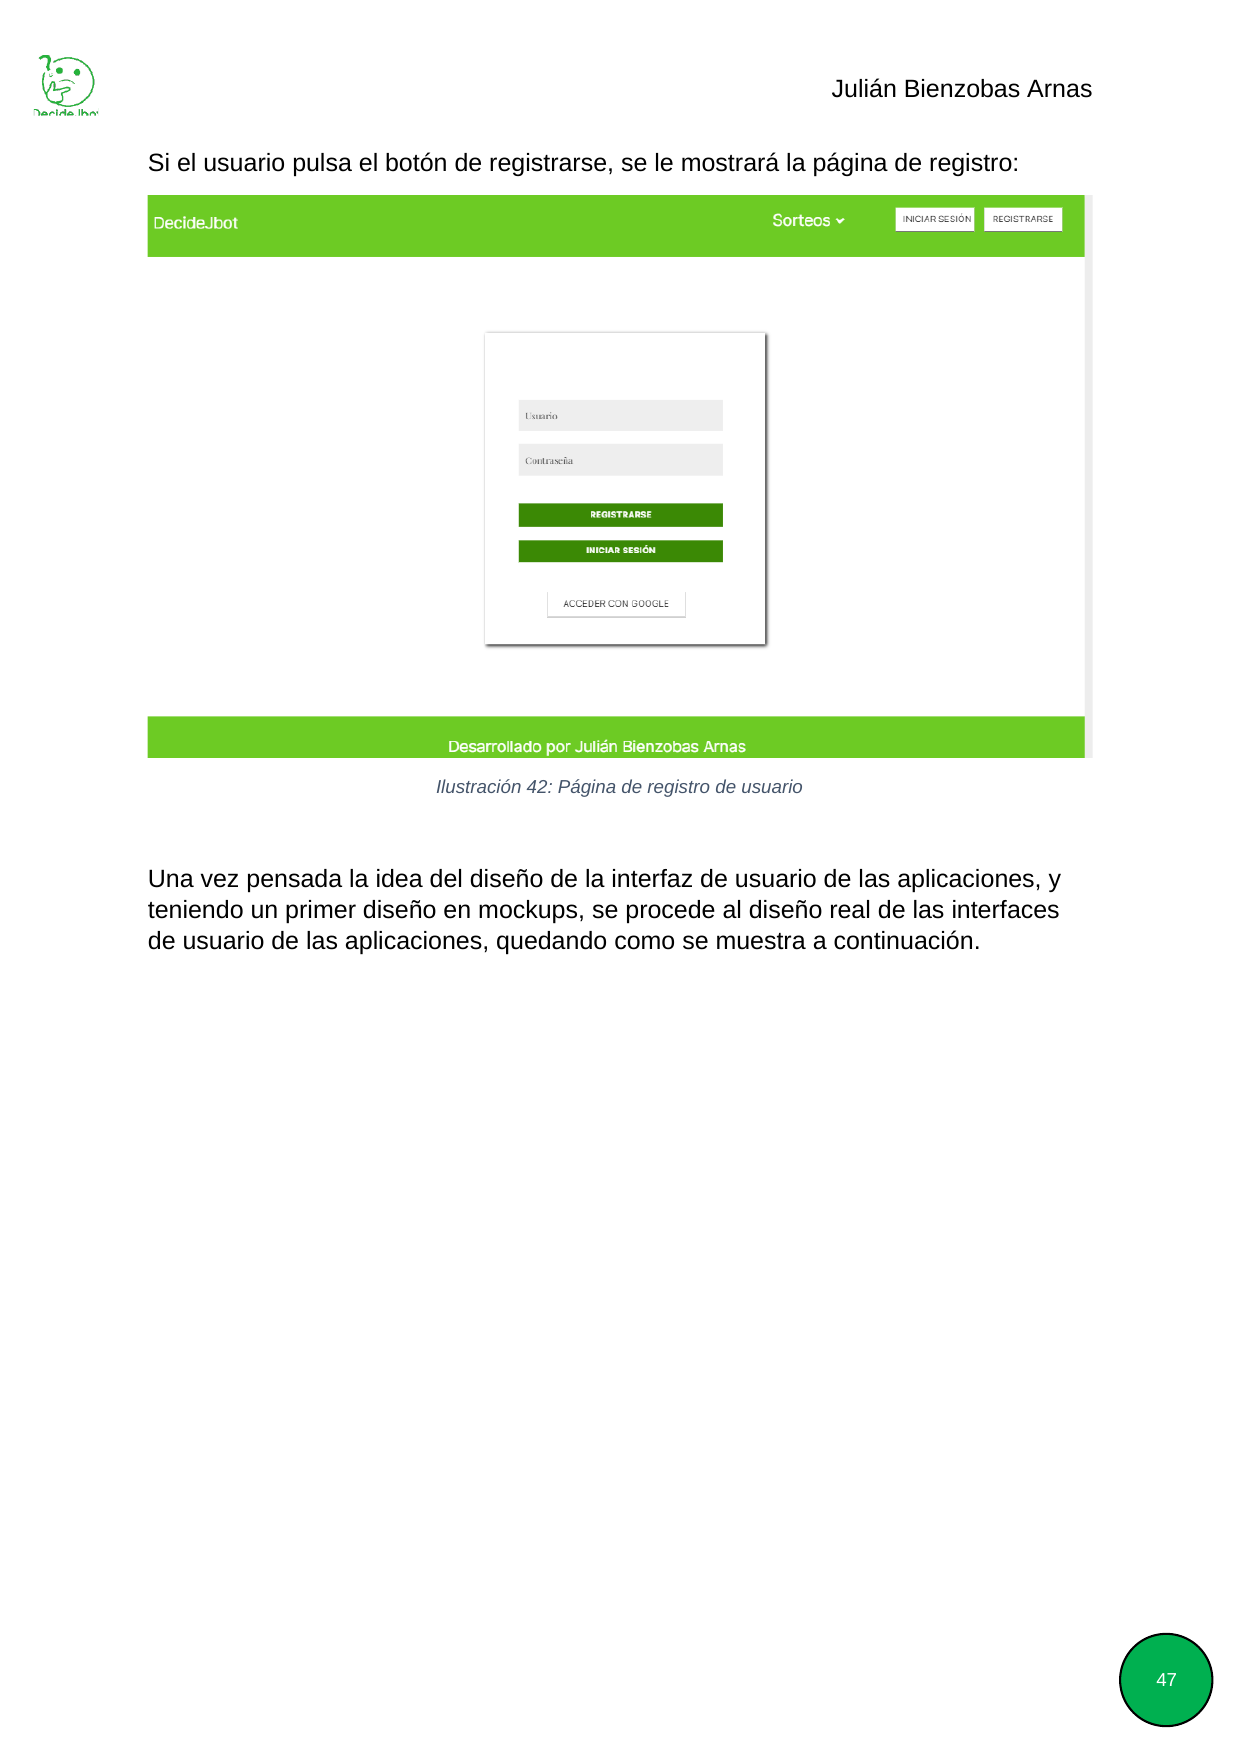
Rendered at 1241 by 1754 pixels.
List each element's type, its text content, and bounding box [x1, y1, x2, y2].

text Si el usuario pulsa el botón de registrarse, se le mostrará la página de registro: [148, 148, 1092, 176]
picture [32, 55, 99, 114]
picture [147, 195, 1093, 758]
text Una vez pensada la idea del diseño de la interfaz de usuario de las aplicaciones, y teniendo un primer diseño en mockups, se procede al diseño real de las interfaces de usuario de las aplicaciones, quedando como se muestra a continuación. [148, 863, 1092, 954]
text Ilustración 42: Página de registro de usuario [148, 776, 1092, 798]
